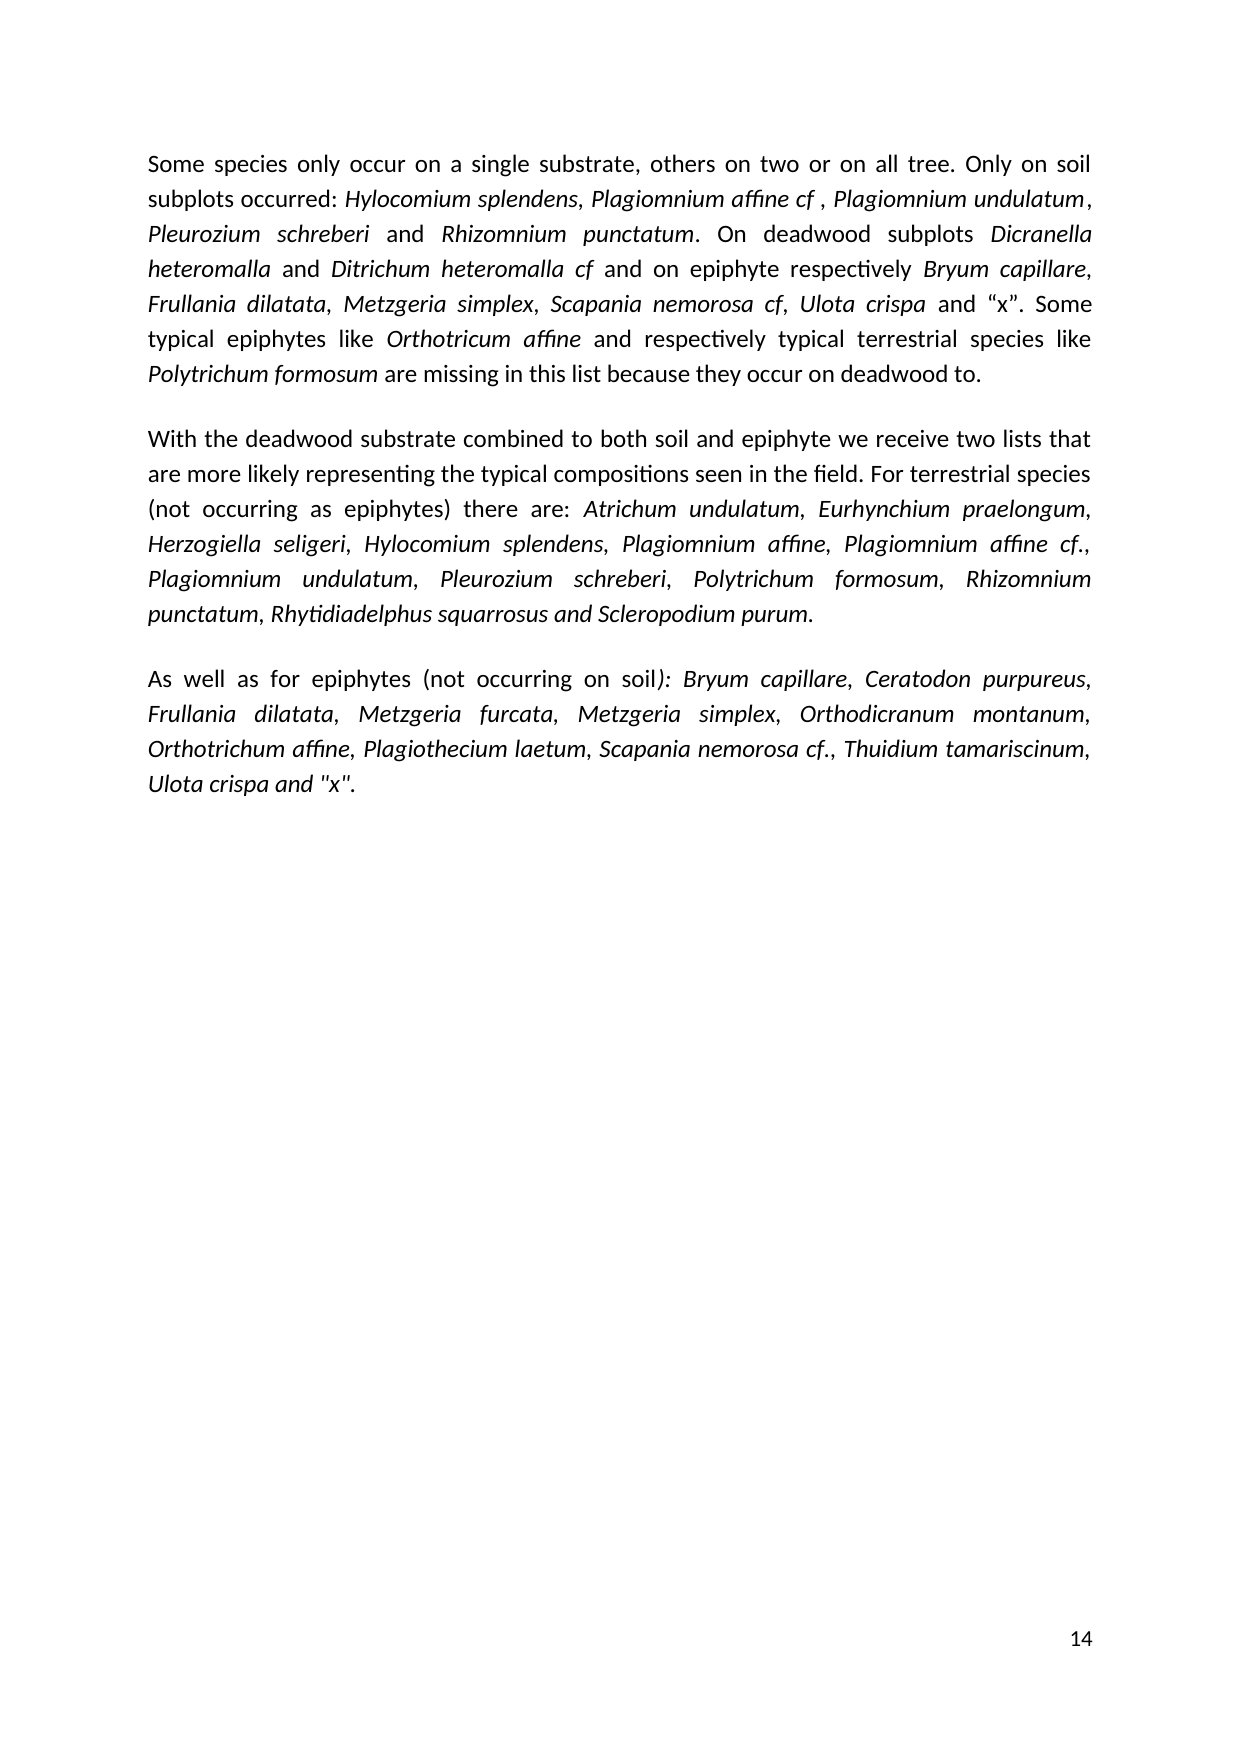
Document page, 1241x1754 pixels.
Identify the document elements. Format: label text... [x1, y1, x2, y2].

text Some species only occur on a single substrate, others on two or on all tree. Only on soil subplots occurred: Hylocomium splendens, Plagiomnium affine cf , Plagiomnium undulatum, Pleurozium schreberi and Rhizomnium punctatum. On deadwood subplots Dicranella heteromalla and Ditrichum heteromalla cf and on epiphyte respectively Bryum capillare, Frullania dilatata, Metzgeria simplex, Scapania nemorosa cf, Ulota crispa and “x”. Some typical epiphytes like Orthotricum affine and respectively typical terrestrial species like Polytrichum formosum are missing in this list because they occur on deadwood to. [148, 148, 1092, 388]
text As well as for epiphytes (not occurring on soil): Bryum capillare, Ceratodon purpureus, Frullania dilatata, Metzgeria furcata, Metzgeria simplex, Orthodicranum montanum, Orthotrichum affine, Plagiothecium laetum, Scapania nemorosa cf., Thuidium tamariscinum, Ulota crispa and "x". [148, 663, 1092, 798]
text With the deadwood substrate combined to both soil and epiphyte we receive two lists that are more likely representing the typical compositions seen in the field. For terrestrial species (not occurring as epiphytes) there are: Atrichum undulatum, Eurhynchium praelongum, Herzogiella seligeri, Hylocomium splendens, Plagiomnium affine, Plagiomnium affine cf., Plagiomnium undulatum, Pleurozium schreberi, Polytrichum formosum, Rhizomnium punctatum, Rhytidiadelphus squarrosus and Scleropodium purum. [148, 423, 1092, 628]
